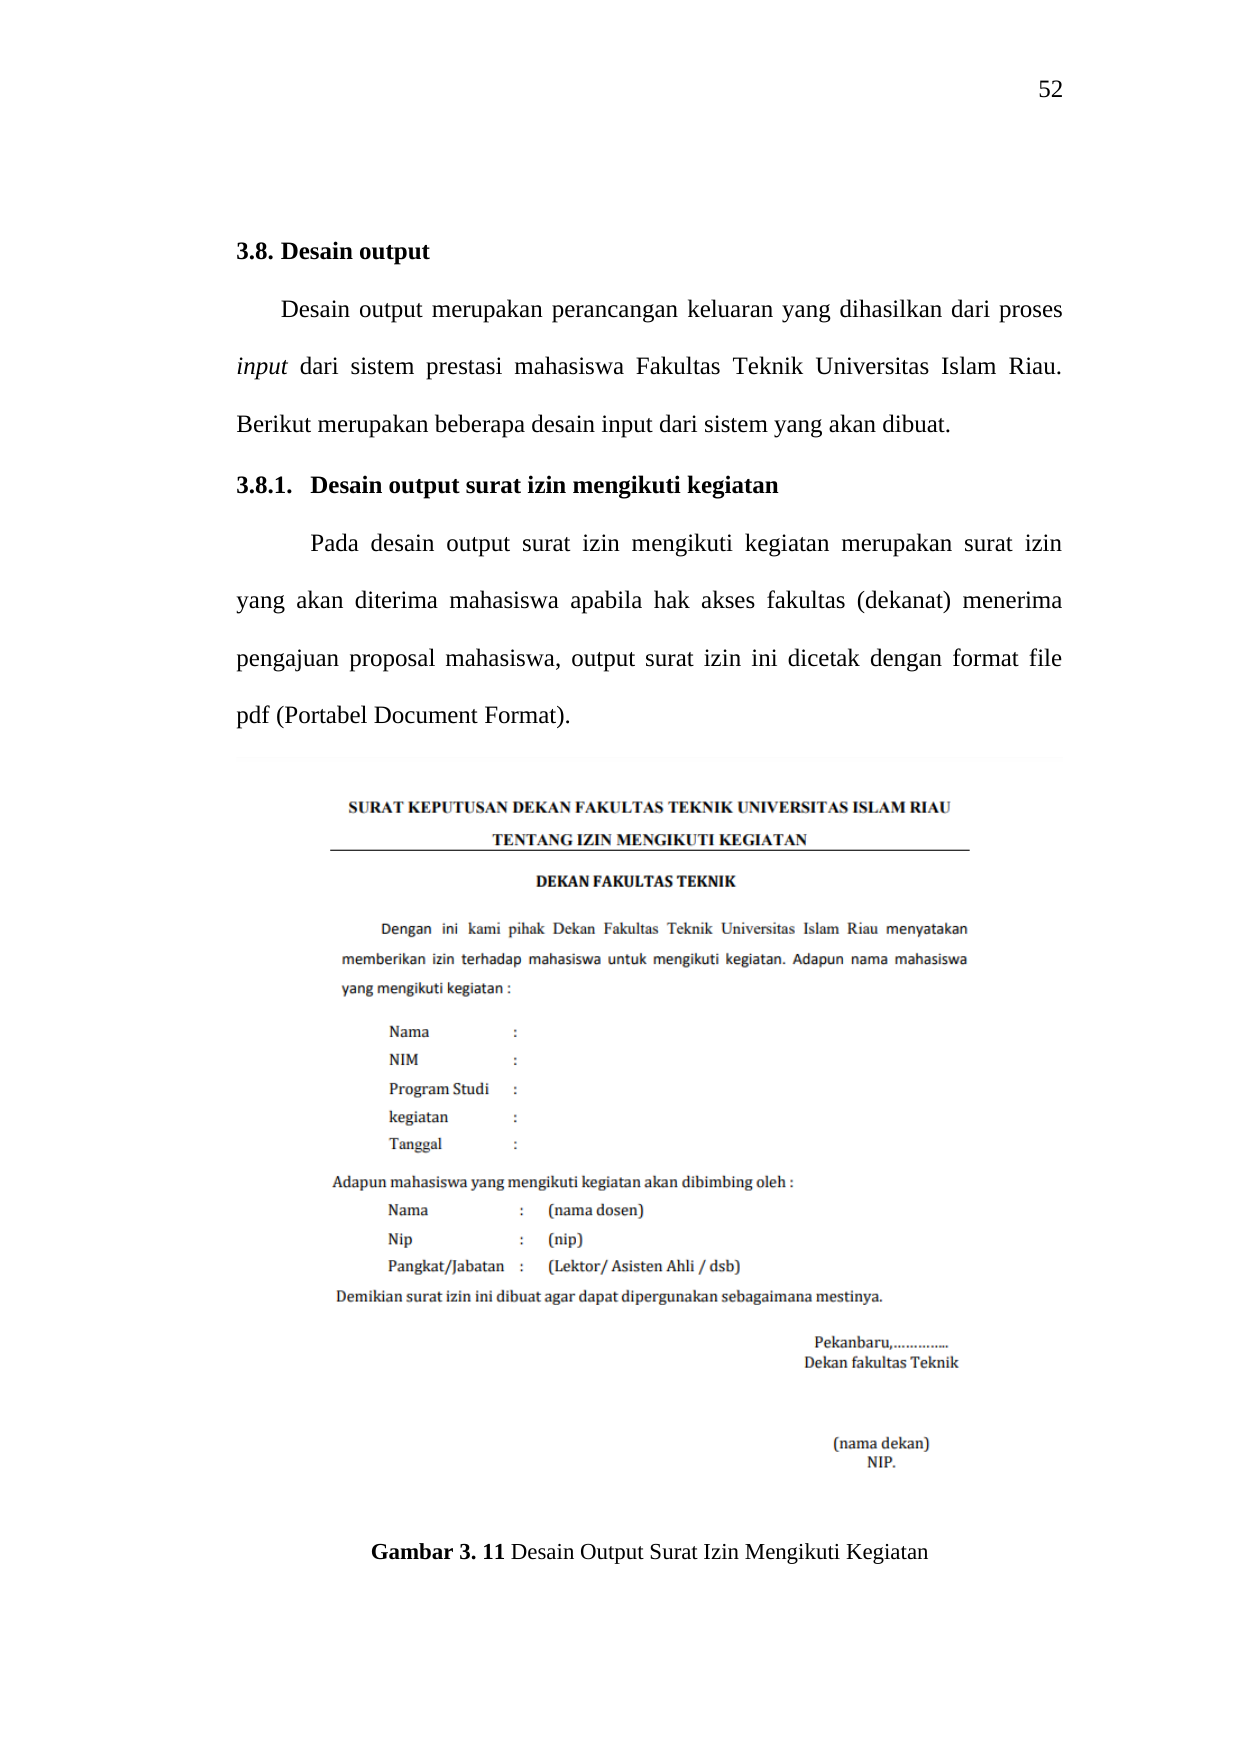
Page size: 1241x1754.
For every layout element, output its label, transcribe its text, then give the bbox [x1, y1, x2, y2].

text Gambar 3. 11 Desain Output Surat Izin Mengikuti Kegiatan [236, 1538, 1063, 1564]
picture [236, 757, 1063, 1524]
subtitle Desain output [236, 236, 1063, 265]
text Desain output merupakan perancangan keluaran yang dihasilkan dari proses input dari sistem prestasi mahasiswa Fakultas Teknik Universitas Islam Riau. Berikut merupakan beberapa desain input dari sistem yang akan dibuat. [236, 294, 1063, 437]
text Pada desain output surat izin mengikuti kegiatan merupakan surat izin yang akan diterima mahasiswa apabila hak akses fakultas (dekanat) menerima pengajuan proposal mahasiswa, output surat izin ini dicetak dengan format file pdf (Portabel Document Format). [236, 528, 1063, 729]
subtitle Desain output surat izin mengikuti kegiatan [236, 470, 1063, 499]
